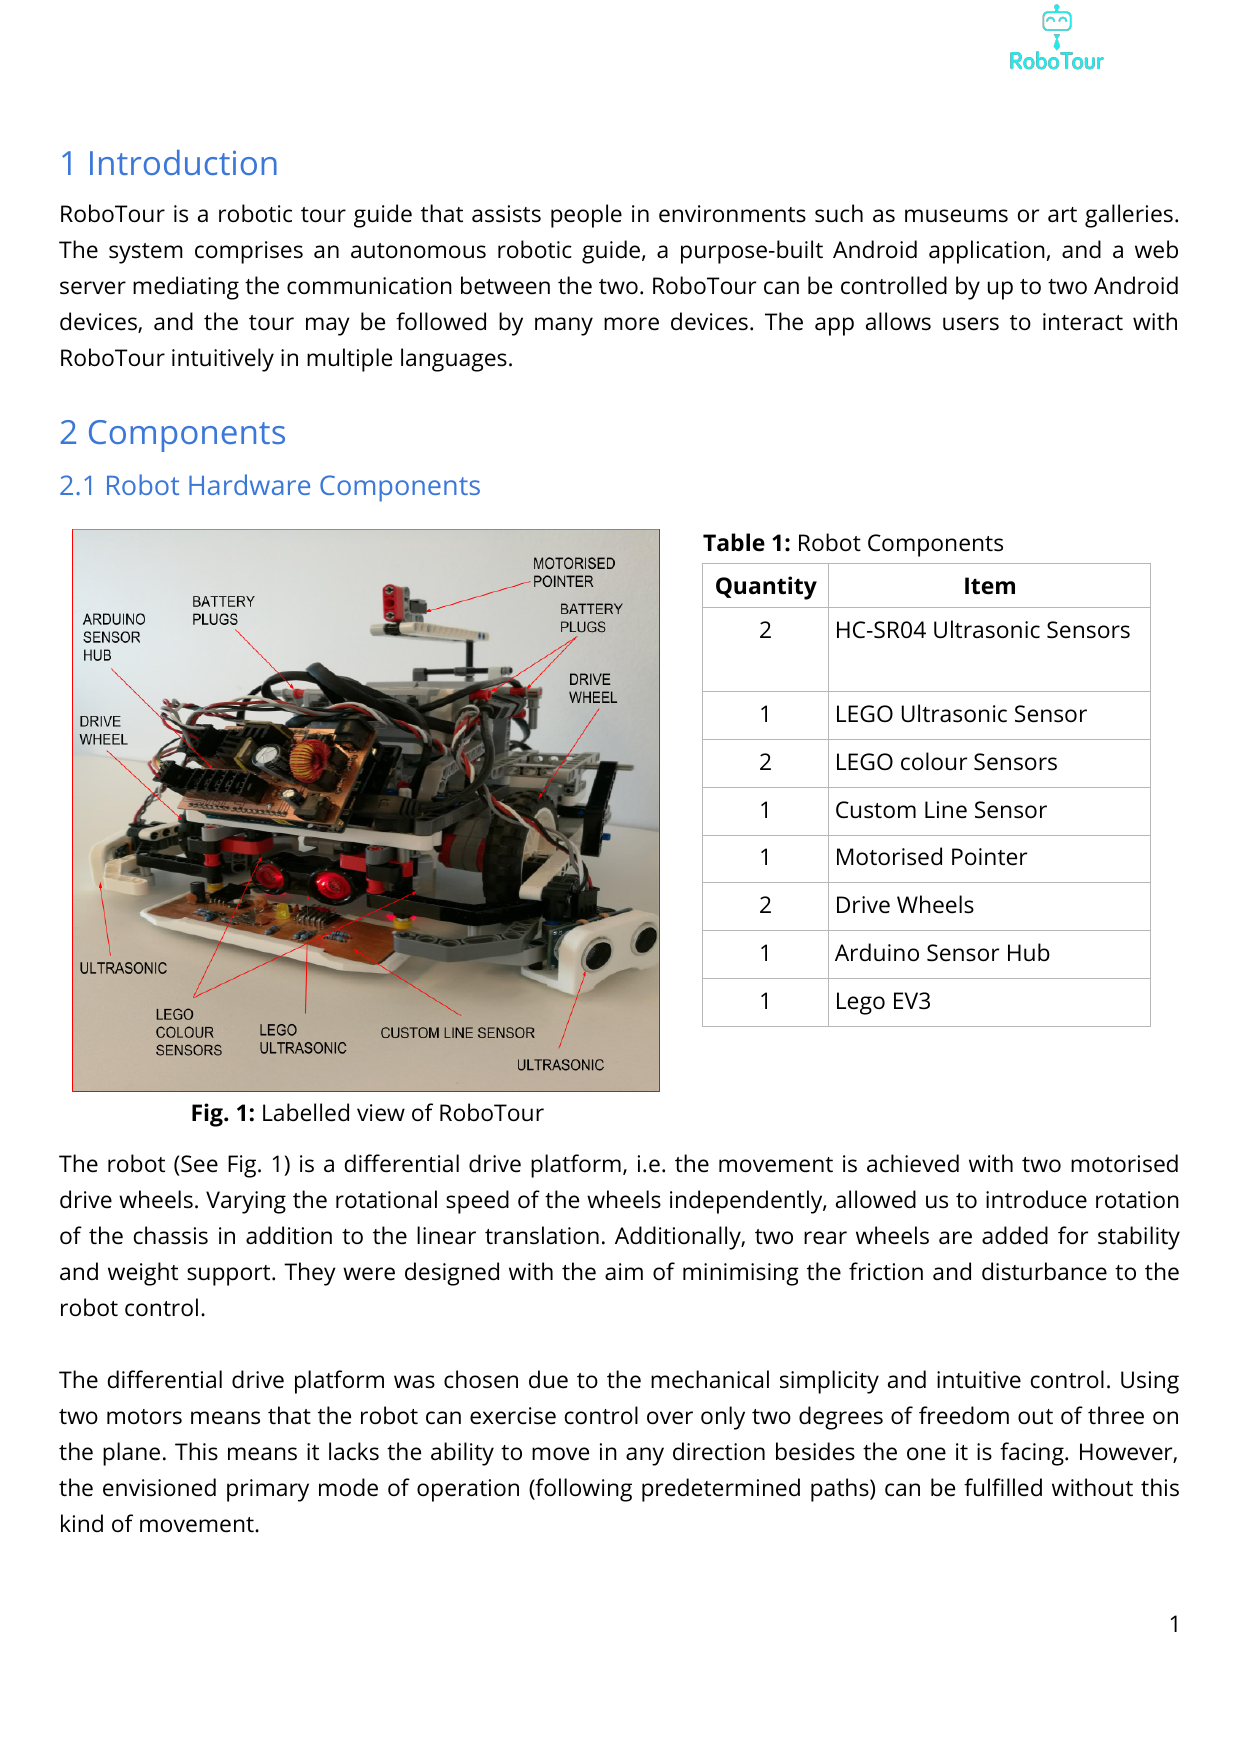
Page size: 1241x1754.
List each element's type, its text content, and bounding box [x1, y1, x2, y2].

subtitle 2.1 Robot Hardware Components [59, 467, 1181, 503]
table_header Fig. 1: Labelled view of RoboTour [48, 517, 686, 1147]
text The differential drive platform was chosen due to the mechanical simplicity and intuitive control. Using two motors means that the robot can exercise control over only two degrees of freedom out of three on the plane. This means it lacks the ability to move in any direction besides the one it is facing. However, the envisioned primary mode of operation (following predetermined paths) can be fulfilled without this kind of movement. [59, 1364, 1181, 1539]
table_header Table 1: Robot Components [687, 517, 1169, 1147]
text The robot (See Fig. 1) is a differential drive platform, i.e. the movement is achieved with two motorised drive wheels. Varying the rotational speed of the wheels independently, allowed us to introduce rotation of the chassis in addition to the linear translation. Additionally, two rear wheels are added for stability and weight support. They were designed with the aim of minimising the friction and disturbance to the robot control. [59, 1148, 1181, 1323]
subtitle 2 Components [59, 409, 1181, 454]
picture [1008, 3, 1105, 71]
subtitle 1 Introduction [59, 140, 1181, 185]
picture [71, 527, 664, 1093]
text RoboTour is a robotic tour guide that assists people in environments such as museums or art galleries. The system comprises an autonomous robotic guide, a purpose-built Android application, and a web server mediating the communication between the two. RoboTour can be controlled by up to two Android devices, and the tour may be followed by many more devices. The app allows users to interact with RoboTour intuitively in multiple languages. [59, 198, 1181, 373]
